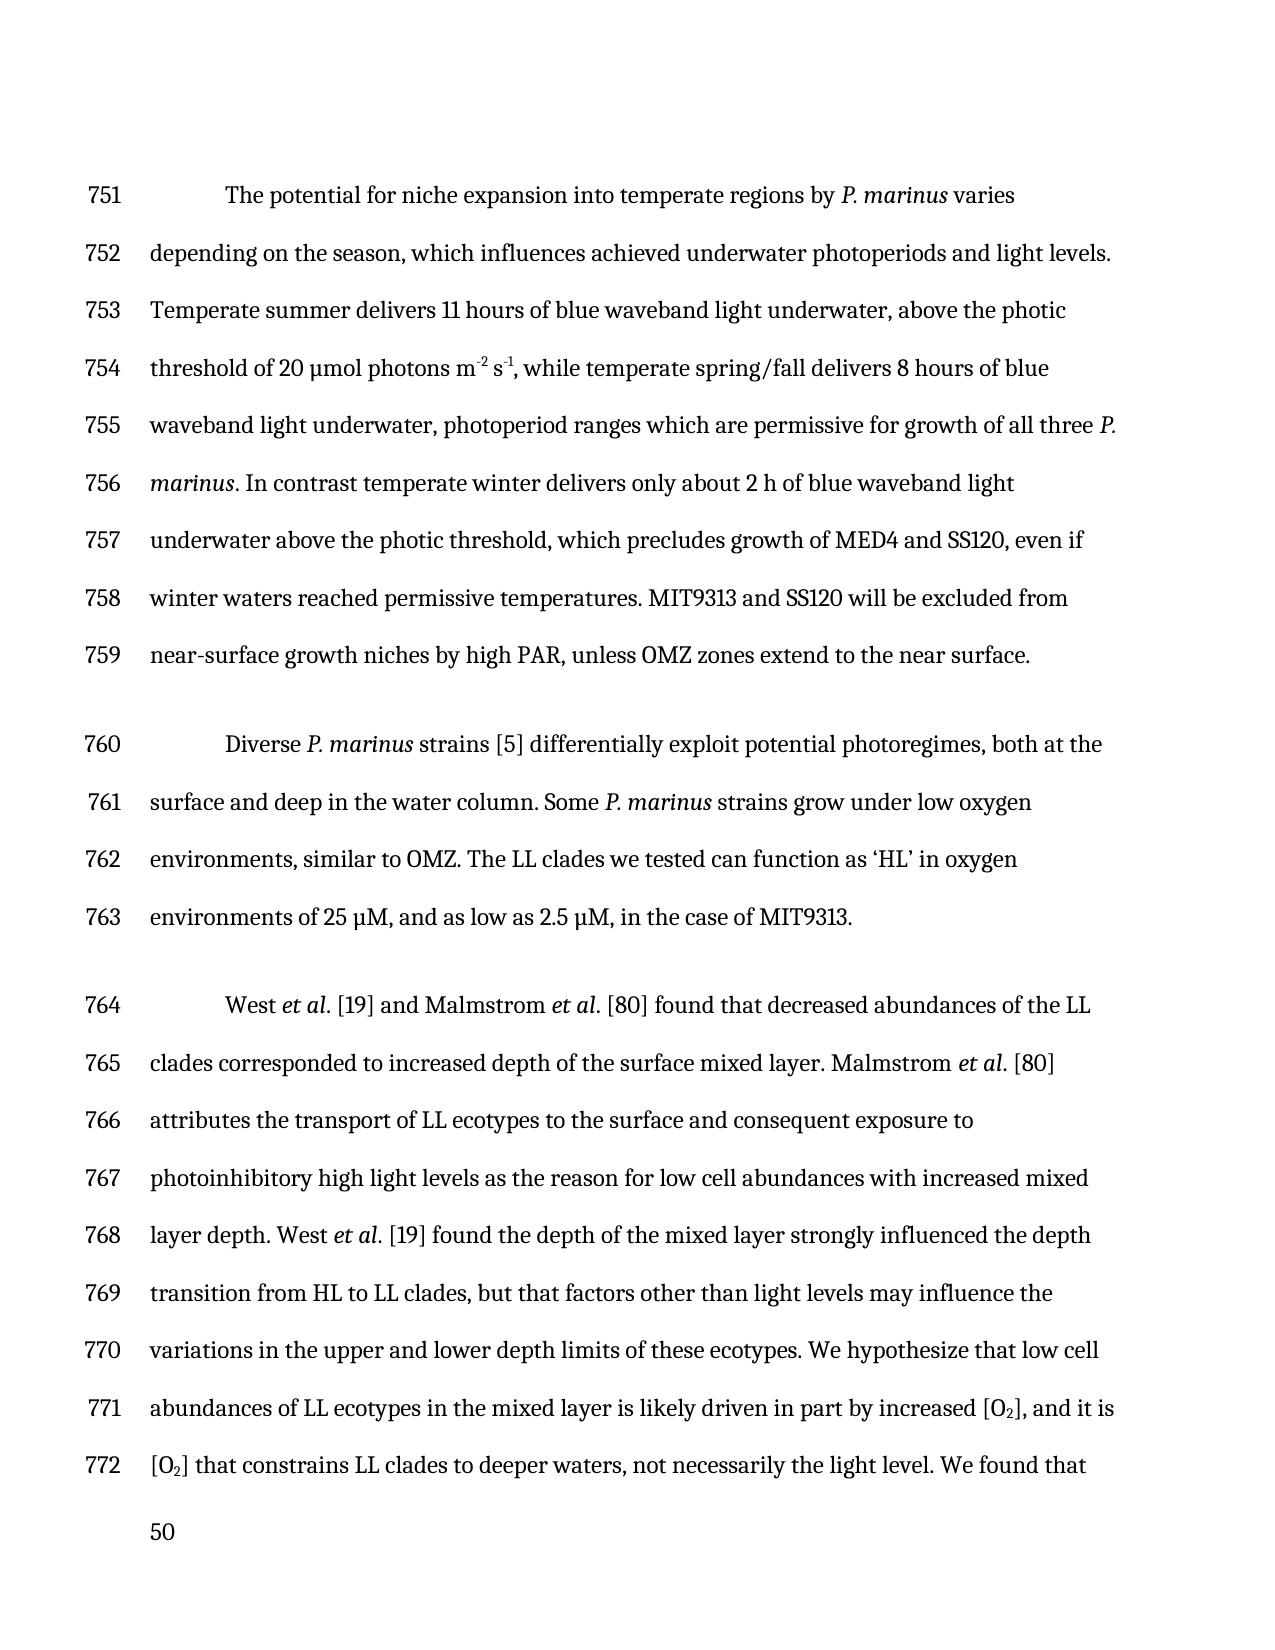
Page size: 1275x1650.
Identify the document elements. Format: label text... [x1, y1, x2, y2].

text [150, 991, 1125, 1480]
text Diverse P. marinus strains [5] differentially exploit potential photoregimes, both at the surface and deep in the water column. Some P. marinus strains grow under low oxygen environments, similar to OMZ. The LL clades we tested can function as ‘HL’ in oxygen environments of 25 µM, and as low as 2.5 µM, in the case of MIT9313. [150, 730, 1125, 931]
text The potential for niche expansion into temperate regions by P. marinus varies depending on the season, which influences achieved underwater photoperiods and light levels. Temperate summer delivers 11 hours of blue waveband light underwater, above the photic threshold of 20 µmol photons m-2 s-1, while temperate spring/fall delivers 8 hours of blue waveband light underwater, photoperiod ranges which are permissive for growth of all three P. marinus. In contrast temperate winter delivers only about 2 h of blue waveband light underwater above the photic threshold, which precludes growth of MED4 and SS120, even if winter waters reached permissive temperatures. MIT9313 and SS120 will be excluded from near-surface growth niches by high PAR, unless OMZ zones extend to the near surface. [150, 181, 1125, 670]
